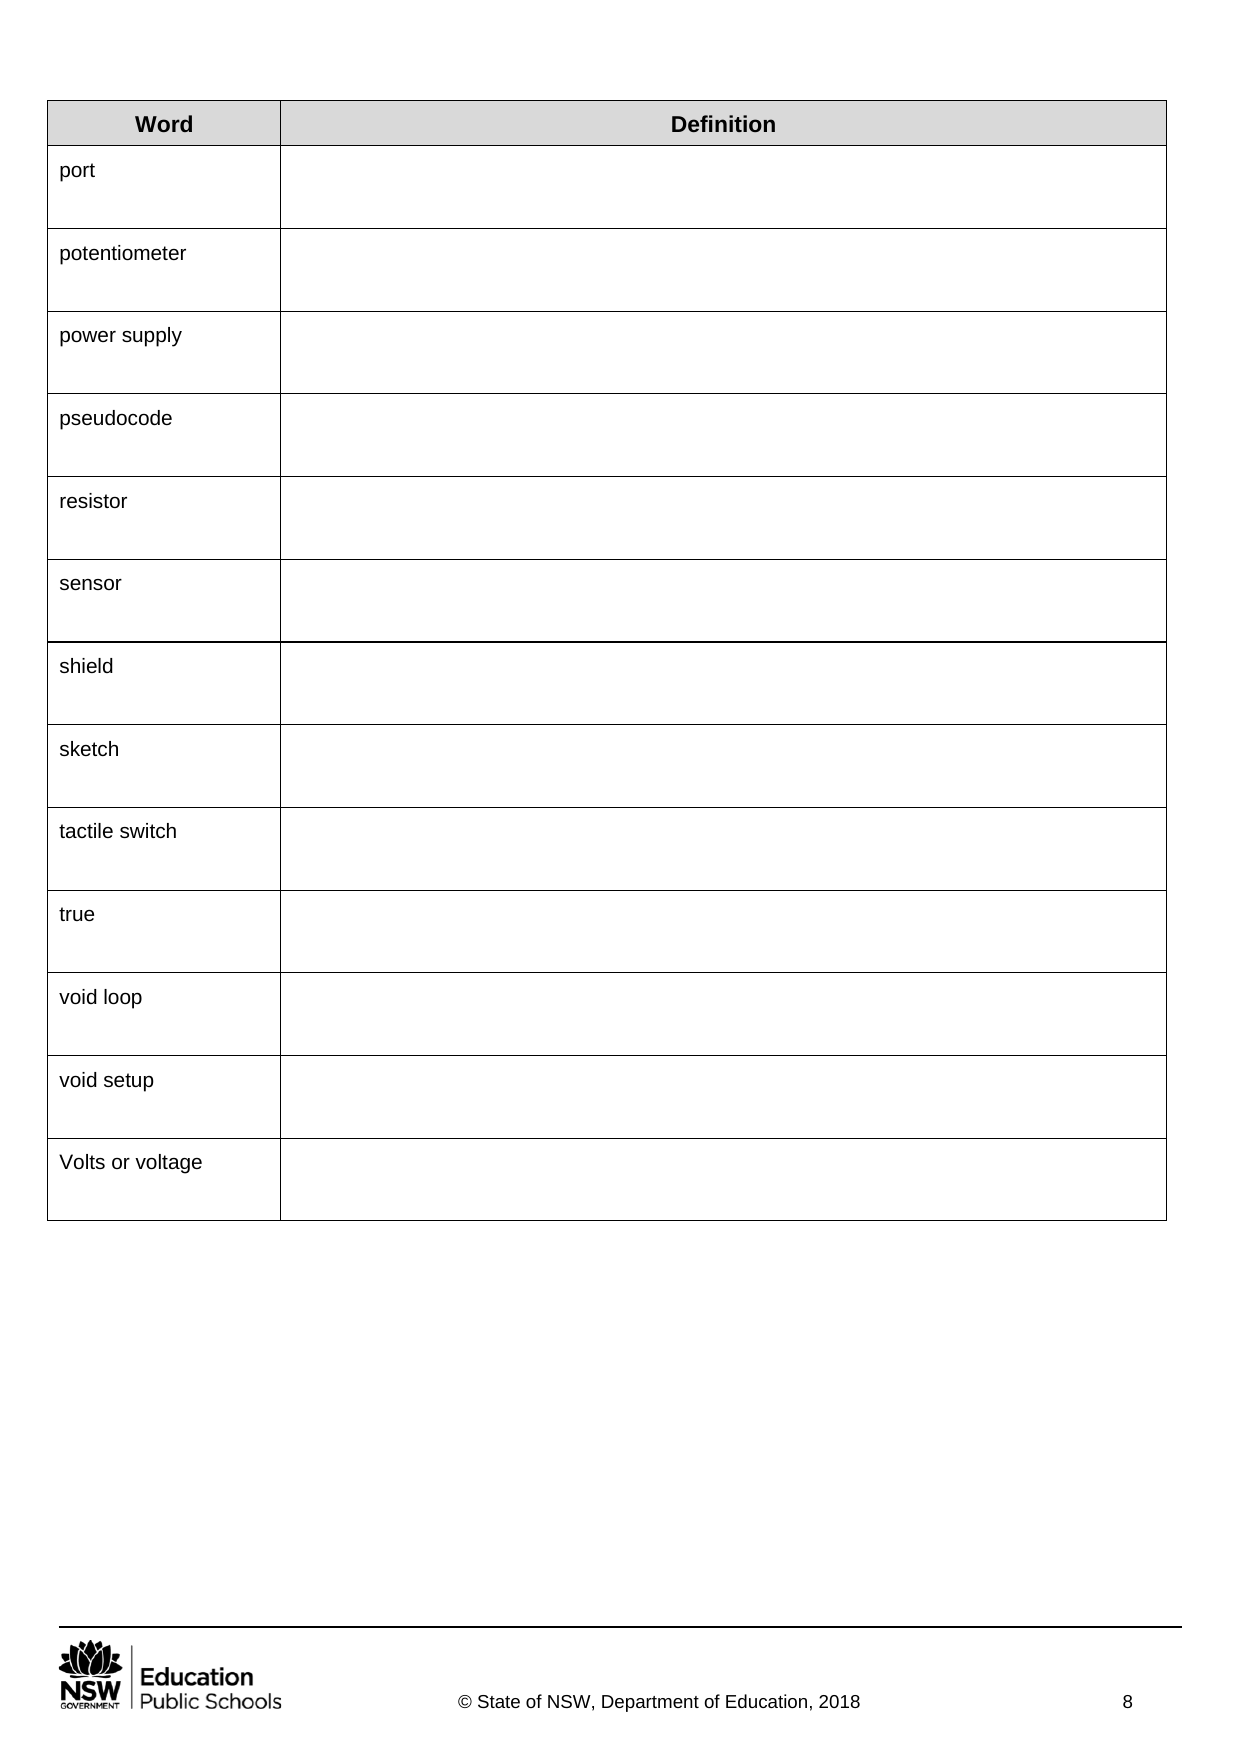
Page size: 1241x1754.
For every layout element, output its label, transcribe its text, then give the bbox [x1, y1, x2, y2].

table_cell [281, 1056, 1166, 1138]
table_cell [281, 312, 1166, 393]
table_cell [281, 643, 1166, 724]
table_cell port [48, 146, 280, 228]
table_cell true [48, 891, 280, 972]
table_cell resistor [48, 477, 280, 559]
table_cell void setup [48, 1056, 280, 1138]
table_cell [281, 725, 1166, 807]
table_header Definition [281, 101, 1166, 145]
table_cell [281, 229, 1166, 311]
table_cell [281, 891, 1166, 972]
table_cell [281, 973, 1166, 1055]
table_cell pseudocode [48, 394, 280, 476]
table_cell power supply [48, 312, 280, 393]
table_cell [281, 1139, 1166, 1220]
table_cell [281, 560, 1166, 641]
table_cell [281, 477, 1166, 559]
table_cell sensor [48, 560, 280, 641]
table_cell void loop [48, 973, 280, 1055]
table_cell potentiometer [48, 229, 280, 311]
table_cell sketch [48, 725, 280, 807]
table_cell Volts or voltage [48, 1139, 280, 1220]
picture [58, 1640, 282, 1709]
table_cell [281, 146, 1166, 228]
table_cell [281, 394, 1166, 476]
table_cell [281, 808, 1166, 889]
table_header Word [48, 101, 280, 145]
table_cell shield [48, 643, 280, 724]
table_cell tactile switch [48, 808, 280, 889]
